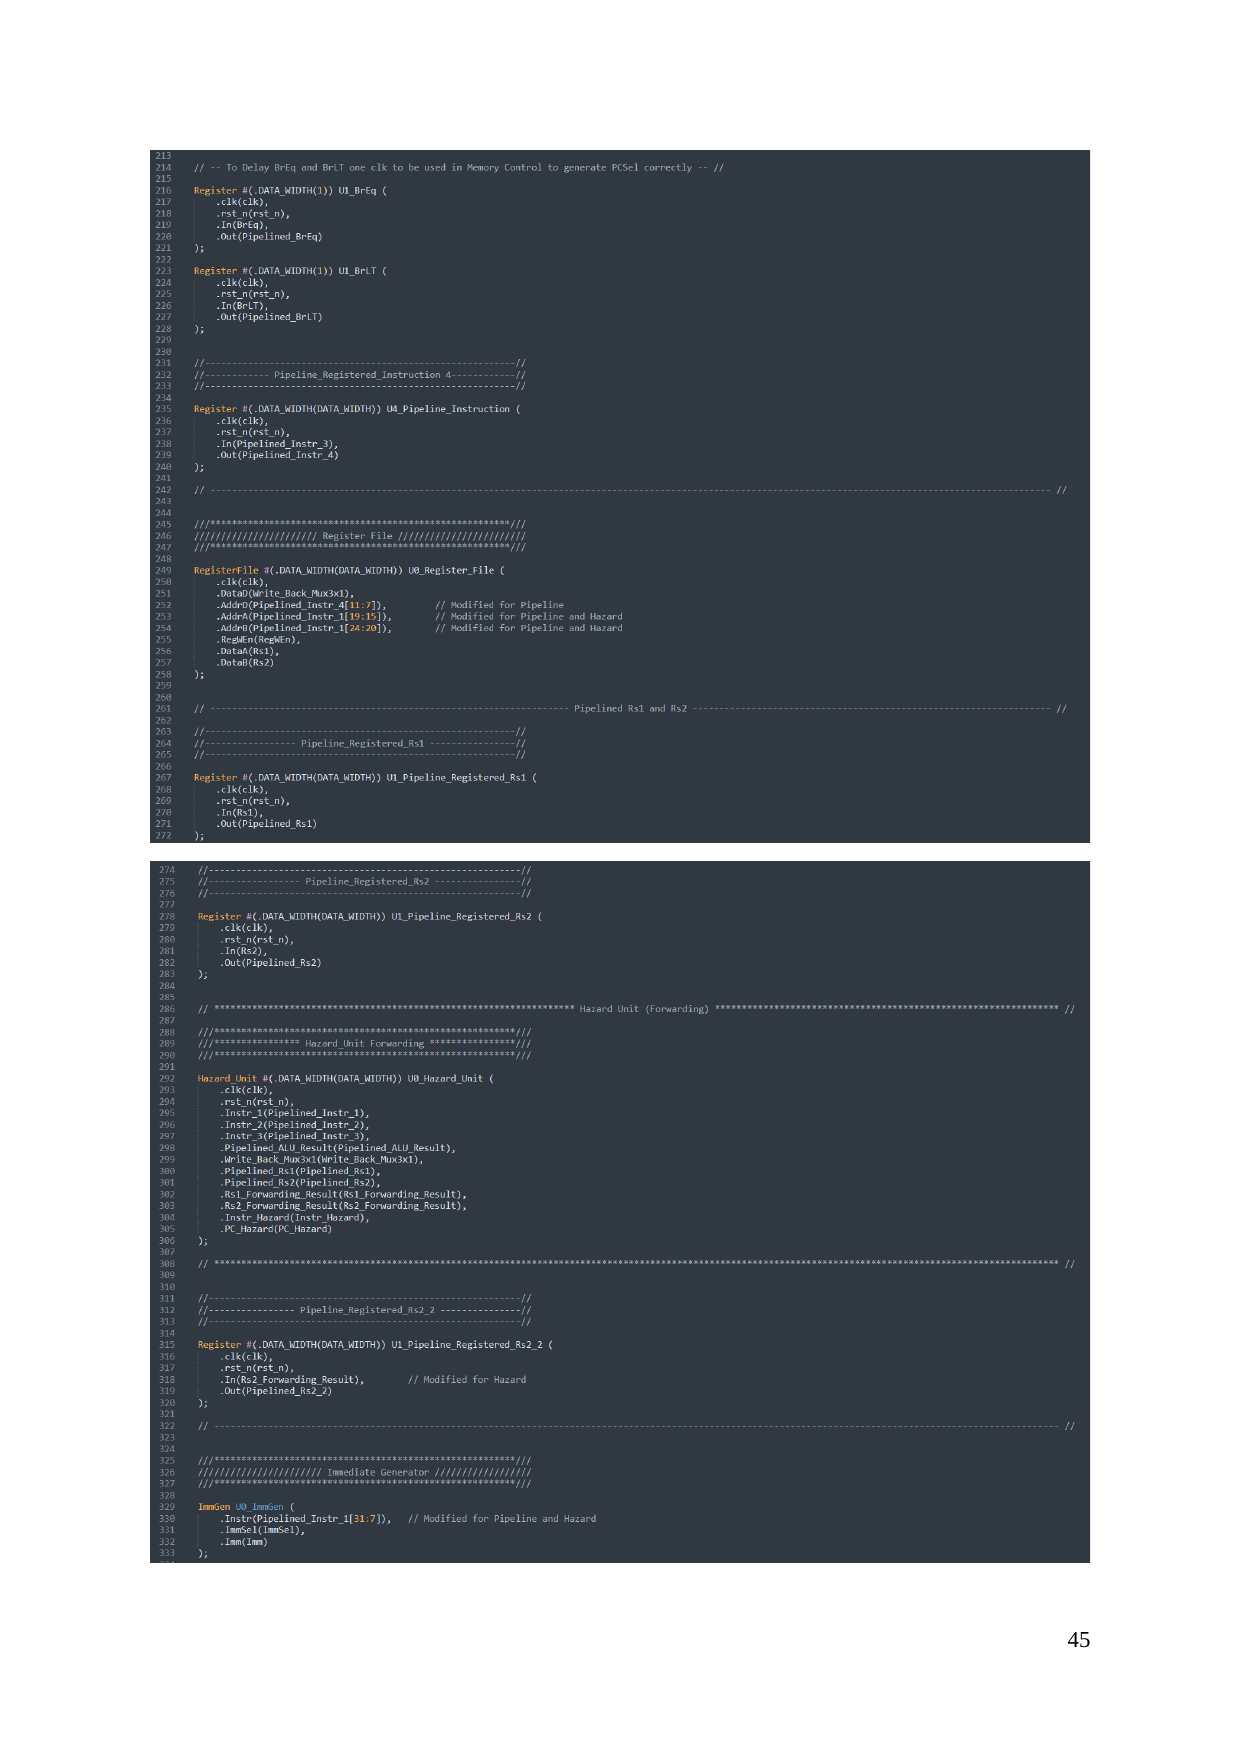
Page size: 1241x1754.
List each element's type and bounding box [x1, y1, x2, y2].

picture [150, 861, 1091, 1563]
picture [150, 150, 1091, 843]
